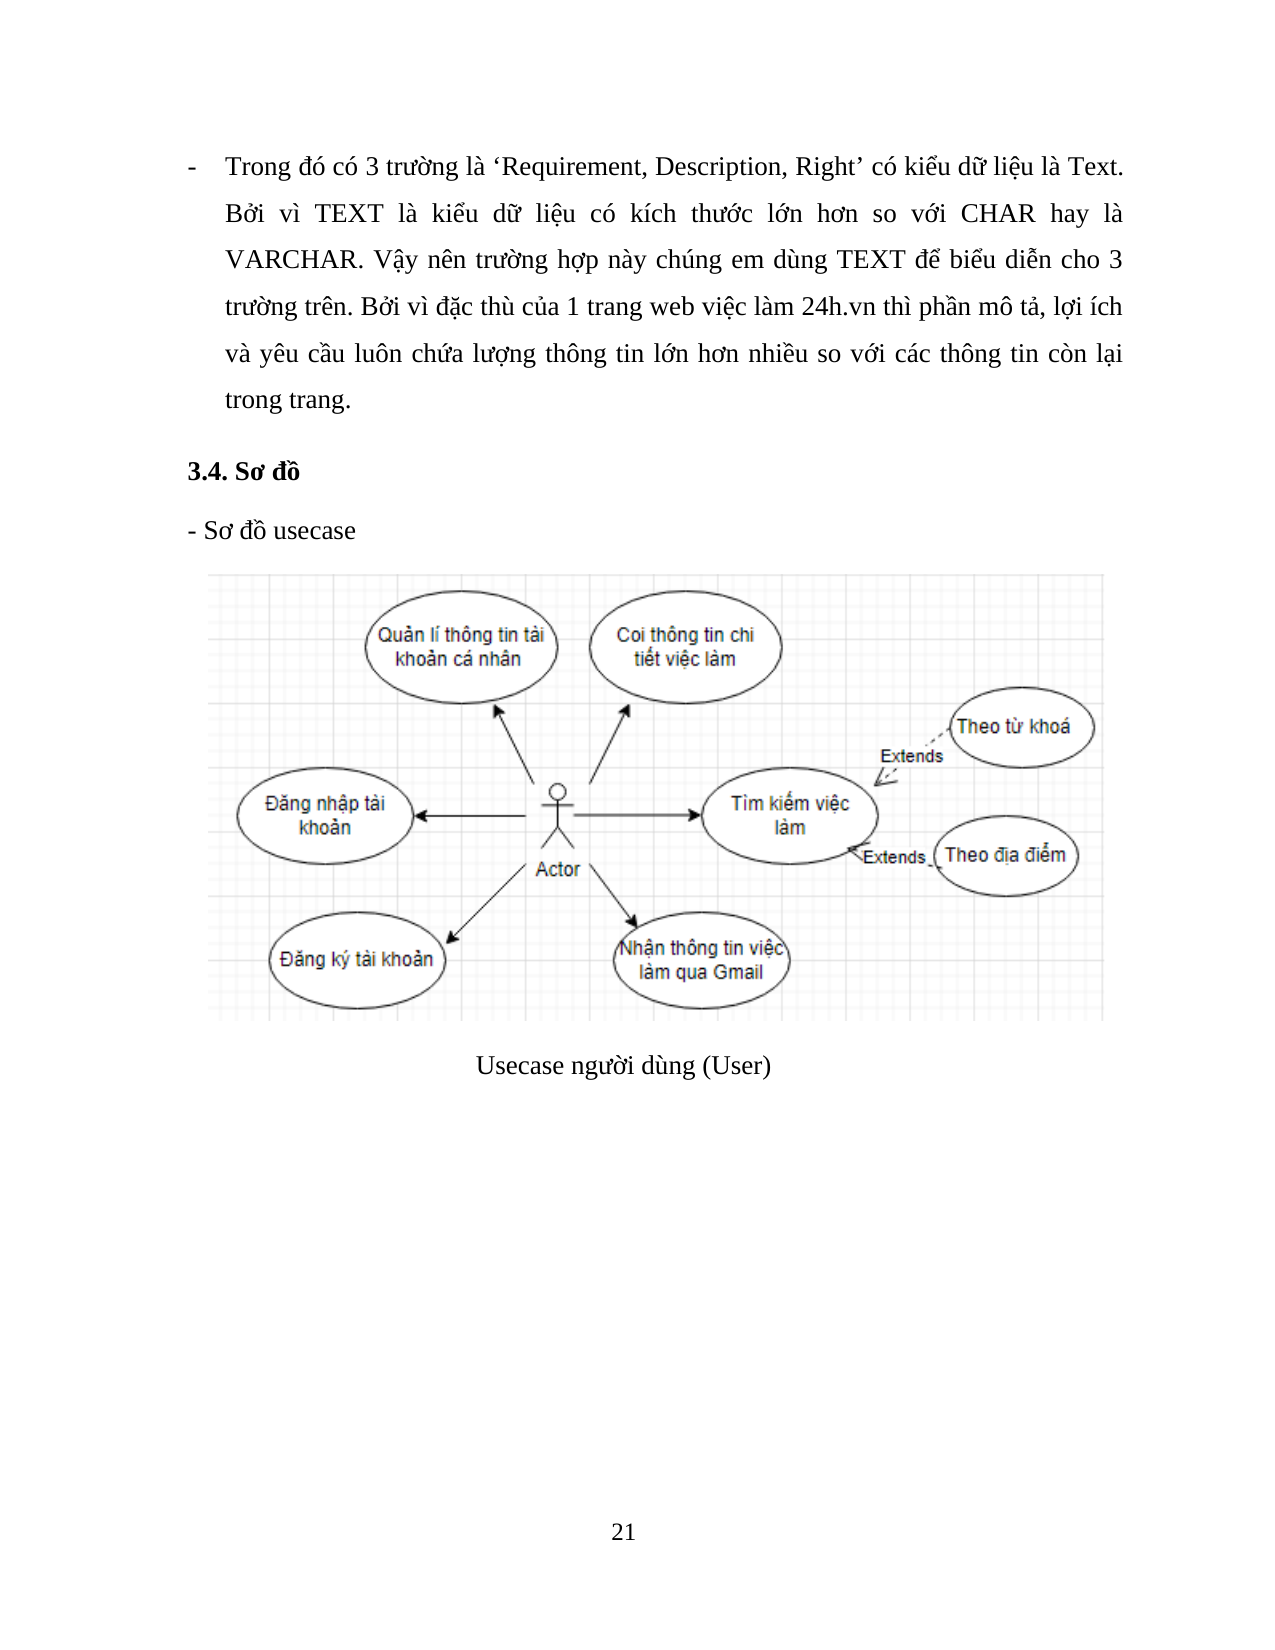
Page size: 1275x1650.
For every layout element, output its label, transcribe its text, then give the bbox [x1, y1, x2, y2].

text - Sơ đồ usecase [122, 514, 1125, 545]
subtitle 3.4. Sơ đồ [187, 455, 1125, 486]
subtitle Trong đó có 3 trường là ‘Requirement, Description, Right’ có kiểu dữ liệu là Text. Bởi vì TEXT là kiểu dữ liệu có kích thước lớn hơn so với CHAR hay là VARCHAR. Vậy nên trường hợp này chúng em dùng TEXT để biểu diễn cho 3 trường trên. Bởi vì đặc thù của 1 trang web việc làm 24h.vn thì phần mô tả, lợi ích và yêu cầu luôn chứa lượng thông tin lớn hơn nhiều so với các thông tin còn lại trong trang. [187, 150, 1125, 414]
picture [208, 574, 1105, 1021]
text Usecase người dùng (User) [122, 1049, 1125, 1081]
